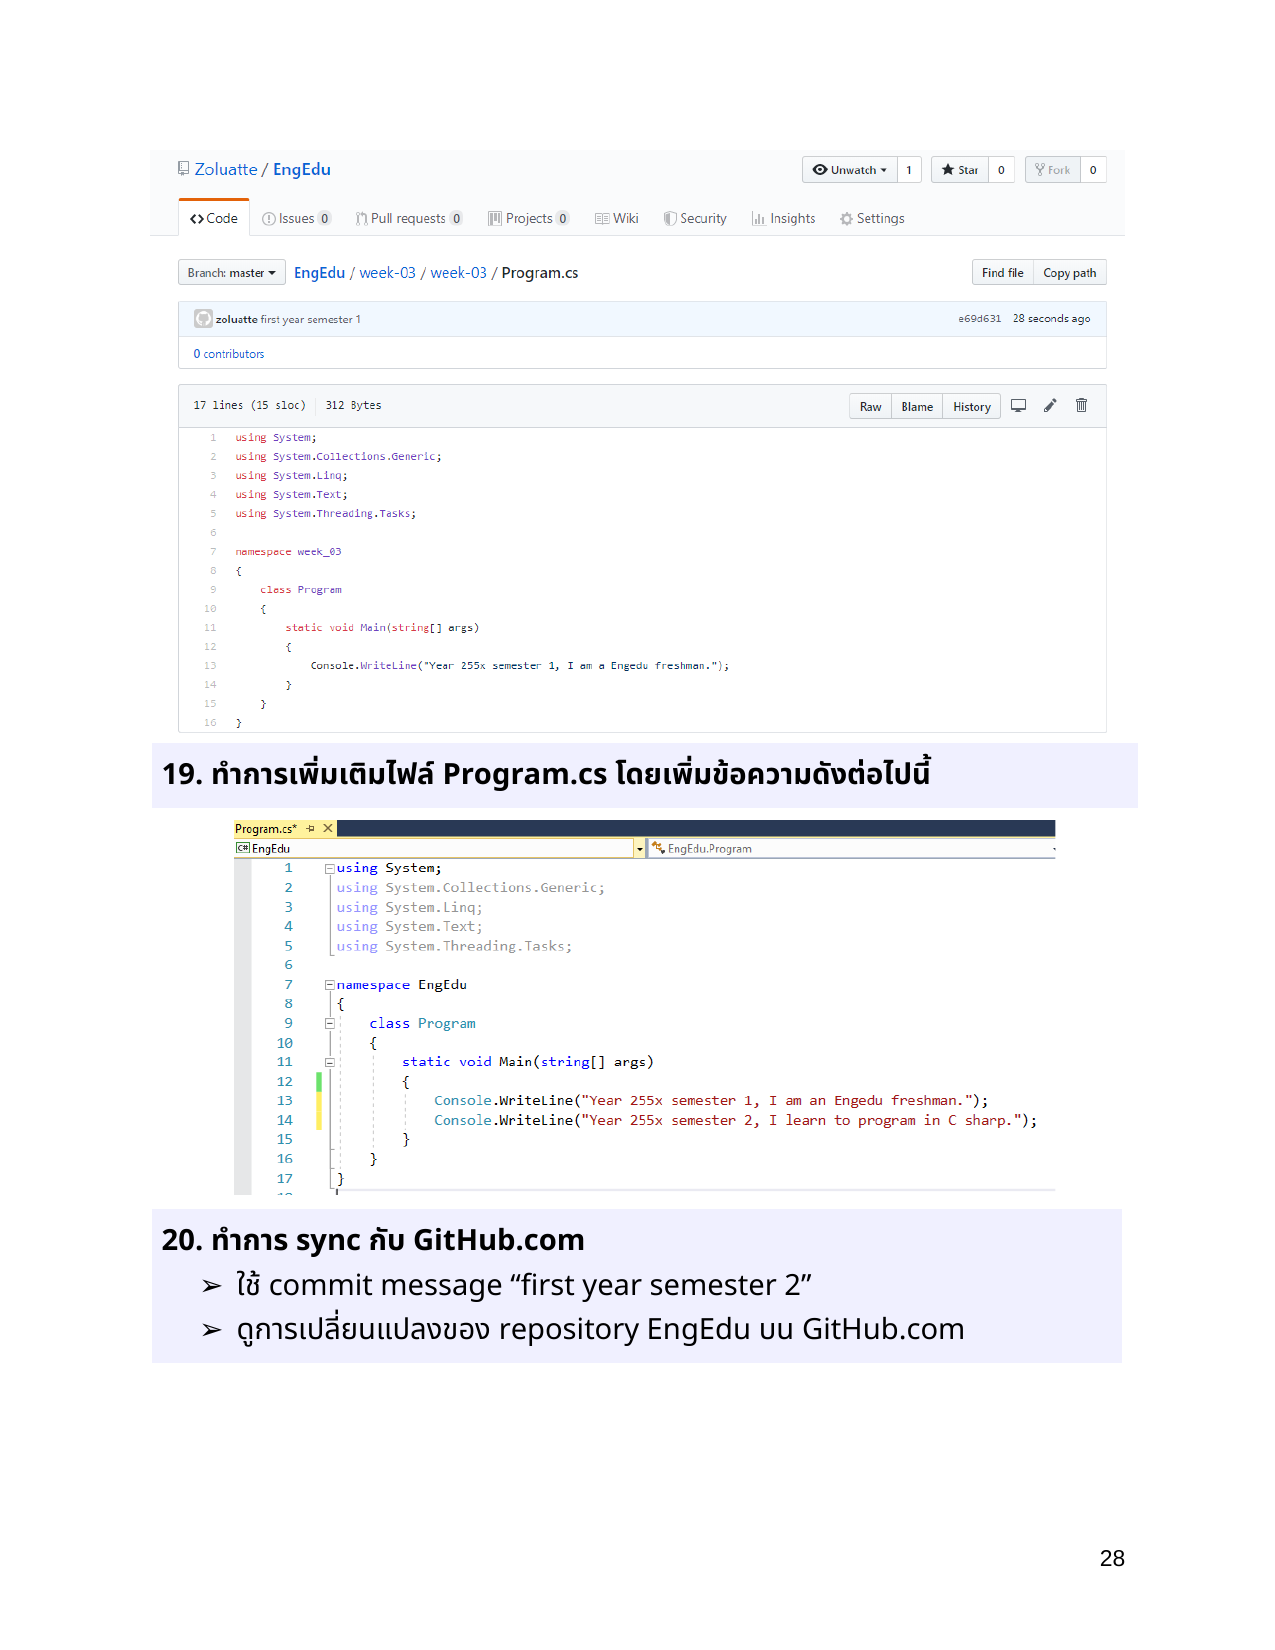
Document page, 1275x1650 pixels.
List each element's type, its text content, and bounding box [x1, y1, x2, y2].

table_header 19. ทำการเพิ่มเติมไฟล์ Program.cs โดยเพิ่มข้อความดังต่อไปนี้ [152, 743, 1138, 808]
table_header 20. ทำการ sync กับ GitHub.com ใช้ commit message “first year semester 2” ดูการเปลี่ยนแปลงของ repository EngEdu บน GitHub.com [152, 1209, 1122, 1363]
picture [150, 150, 1125, 741]
table_cell [152, 810, 1138, 1205]
picture [234, 820, 1056, 1195]
